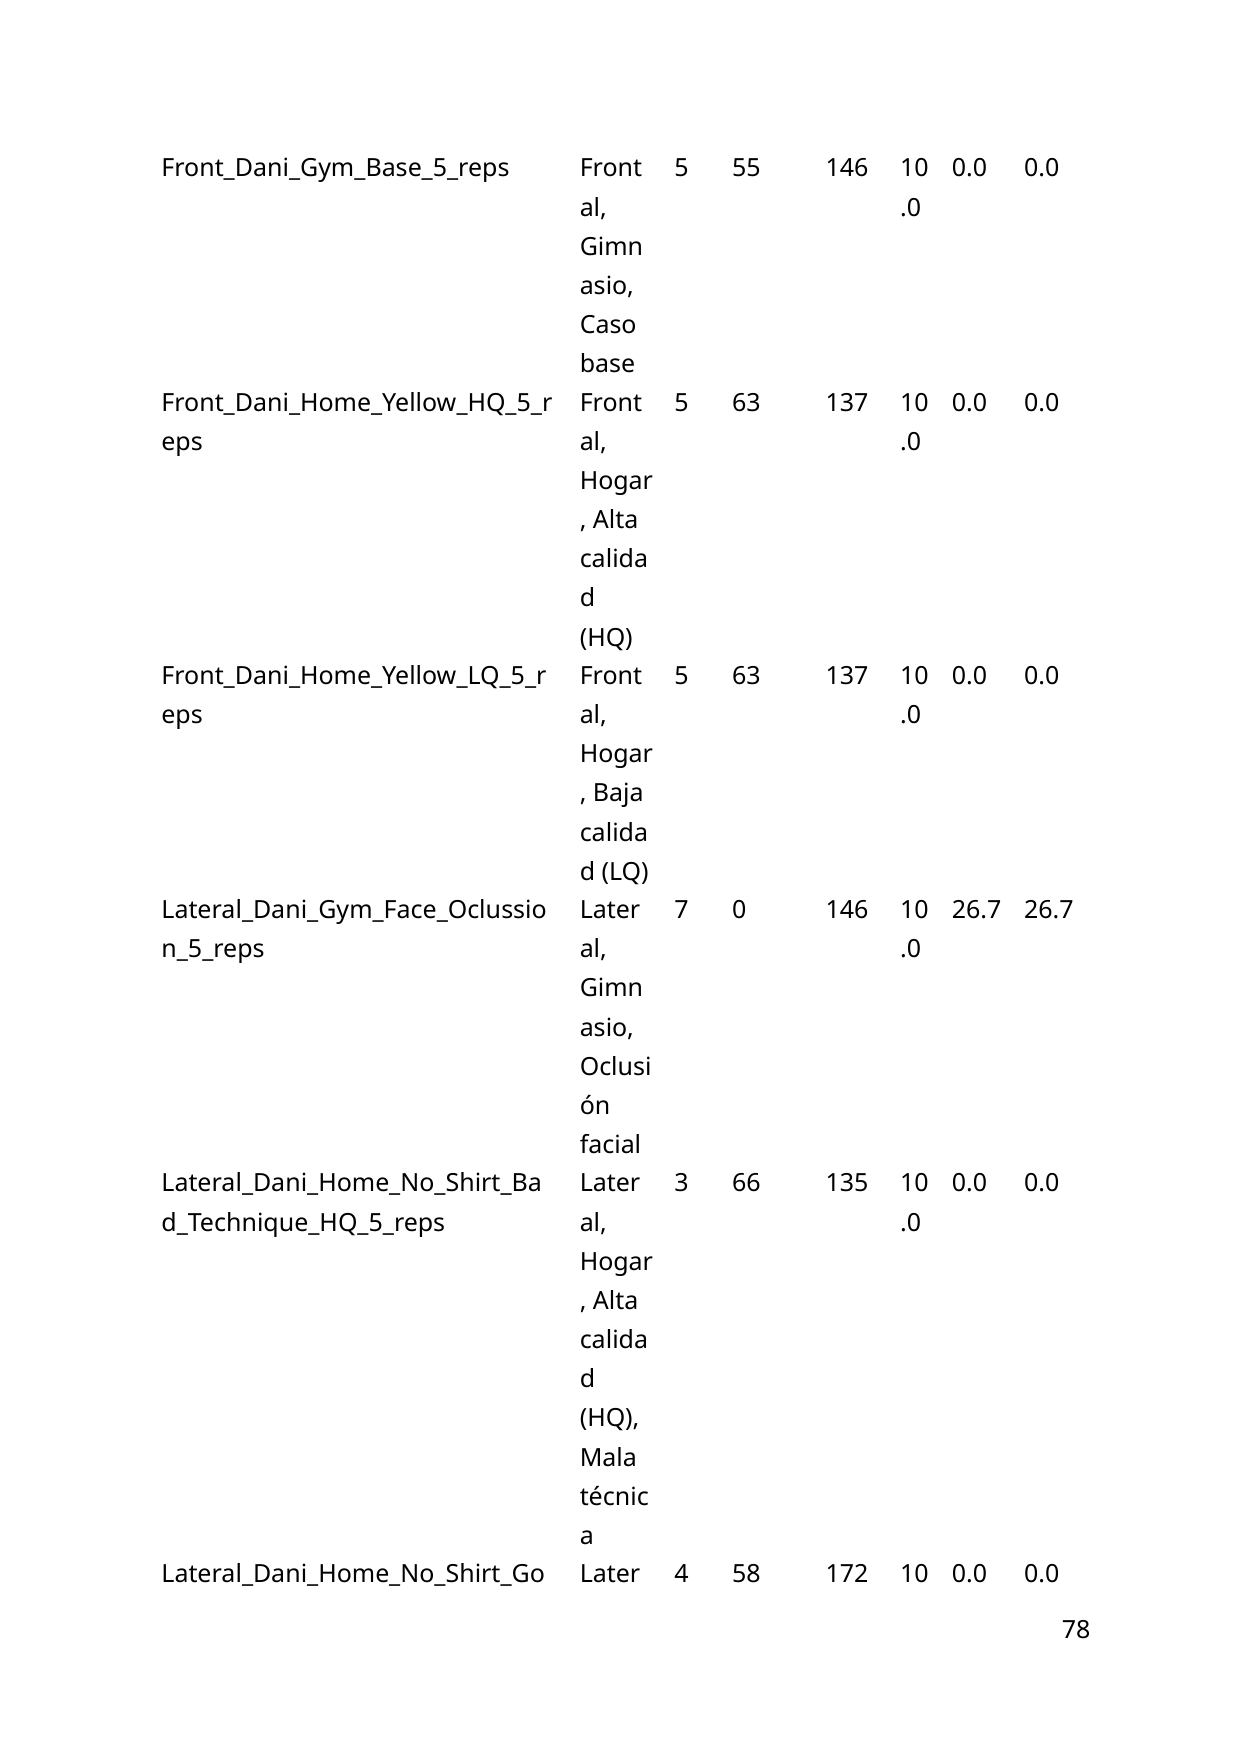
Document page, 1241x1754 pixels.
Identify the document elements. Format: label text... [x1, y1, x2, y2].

table_cell 58 [721, 1556, 814, 1594]
table_cell 10.0 [889, 892, 940, 1165]
table_cell Front_Dani_Home_Yellow_LQ_5_reps [150, 658, 568, 892]
table_cell 0.0 [940, 384, 1013, 657]
table_cell Frontal, Hogar, Alta calidad (HQ) [568, 384, 663, 657]
table_cell 137 [814, 384, 889, 657]
table_cell 10.0 [889, 150, 940, 384]
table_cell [150, 1556, 568, 1594]
table_cell 137 [814, 658, 889, 892]
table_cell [568, 1556, 663, 1594]
table_cell 10.0 [889, 384, 940, 657]
table_cell Front_Dani_Home_Yellow_HQ_5_reps [150, 384, 568, 657]
table_cell 0.0 [940, 658, 1013, 892]
table_cell 5 [663, 658, 721, 892]
table_cell 3 [663, 1165, 721, 1556]
table_cell 63 [721, 384, 814, 657]
table_cell 10.0 [889, 658, 940, 892]
table_cell Front_Dani_Gym_Base_5_reps [150, 150, 568, 384]
table_cell 172 [814, 1556, 889, 1594]
table_cell 146 [814, 892, 889, 1165]
table_cell 26.7 [940, 892, 1013, 1165]
table_cell 26.7 [1013, 892, 1090, 1165]
table_cell Lateral, Gimnasio, Oclusión facial [568, 892, 663, 1165]
table_cell Lateral_Dani_Gym_Face_Oclussion_5_reps [150, 892, 568, 1165]
table_cell 7 [663, 892, 721, 1165]
table_cell 55 [721, 150, 814, 384]
table_cell 0 [721, 892, 814, 1165]
table_cell 4 [663, 1556, 721, 1594]
table_cell Frontal, Hogar, Baja calidad (LQ) [568, 658, 663, 892]
table_cell 0.0 [940, 1556, 1013, 1594]
table_cell 0.0 [1013, 384, 1090, 657]
table_cell 0.0 [940, 1165, 1013, 1556]
table_cell 0.0 [1013, 1165, 1090, 1556]
table_cell 135 [814, 1165, 889, 1556]
table_cell 0.0 [1013, 658, 1090, 892]
table_cell 0.0 [940, 150, 1013, 384]
table_cell 0.0 [1013, 150, 1090, 384]
table_cell 0.0 [1013, 1556, 1090, 1594]
table_cell 66 [721, 1165, 814, 1556]
table_cell 5 [663, 150, 721, 384]
table_cell Lateral, Hogar, Alta calidad (HQ), Mala técnica [568, 1165, 663, 1556]
table_cell 10.0 [889, 1556, 940, 1594]
table_cell 10.0 [889, 1165, 940, 1556]
table_cell Lateral_Dani_Home_No_Shirt_Bad_Technique_HQ_5_reps [150, 1165, 568, 1556]
table_cell 63 [721, 658, 814, 892]
table_cell 5 [663, 384, 721, 657]
table_cell 146 [814, 150, 889, 384]
table_cell Frontal, Gimnasio, Caso base [568, 150, 663, 384]
